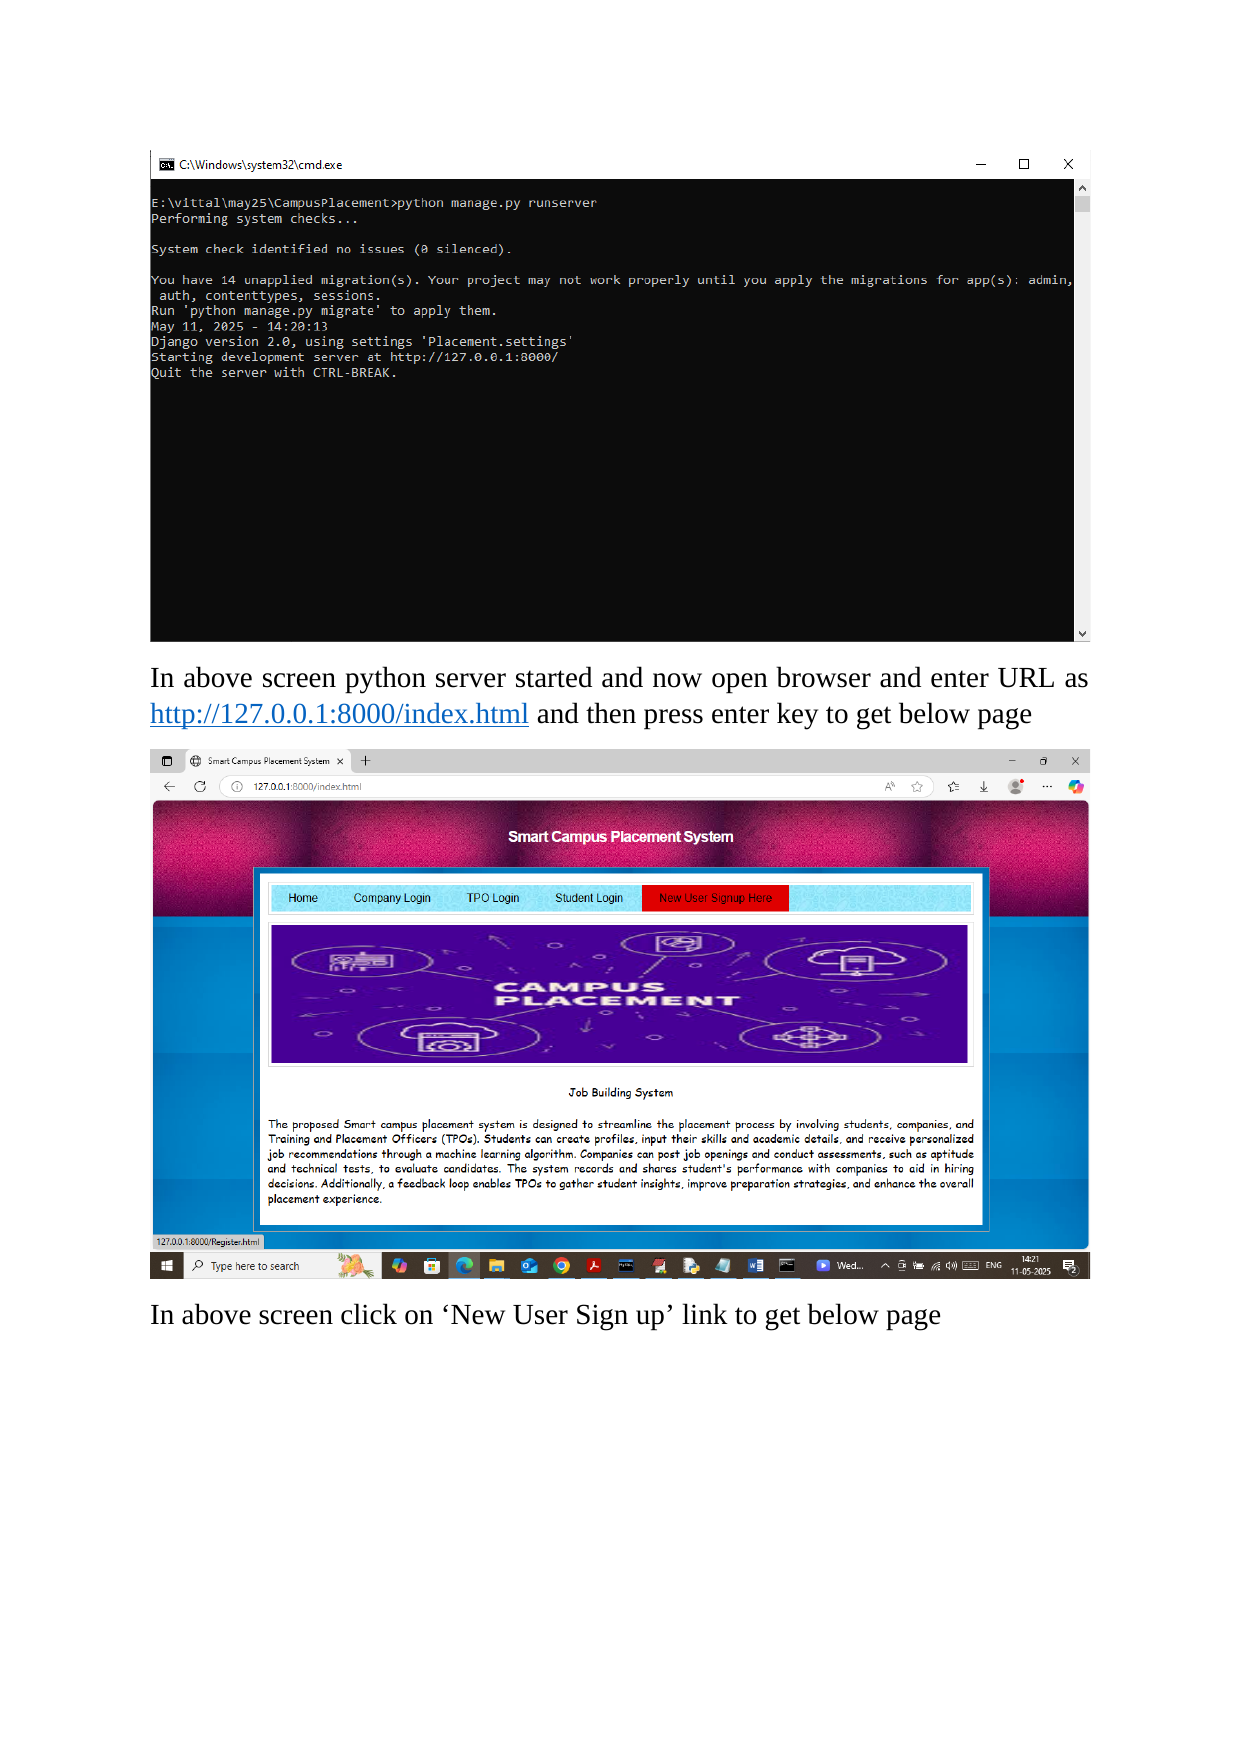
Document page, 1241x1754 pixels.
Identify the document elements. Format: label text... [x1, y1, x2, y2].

text In above screen python server started and now open browser and enter URL as http://127.0.0.1:8000/index.html and then press enter key to get below page [150, 661, 1090, 730]
text In above screen click on ‘New User Sign up’ link to get below page [150, 1297, 1090, 1331]
picture [150, 150, 1091, 642]
picture [150, 749, 1091, 1279]
